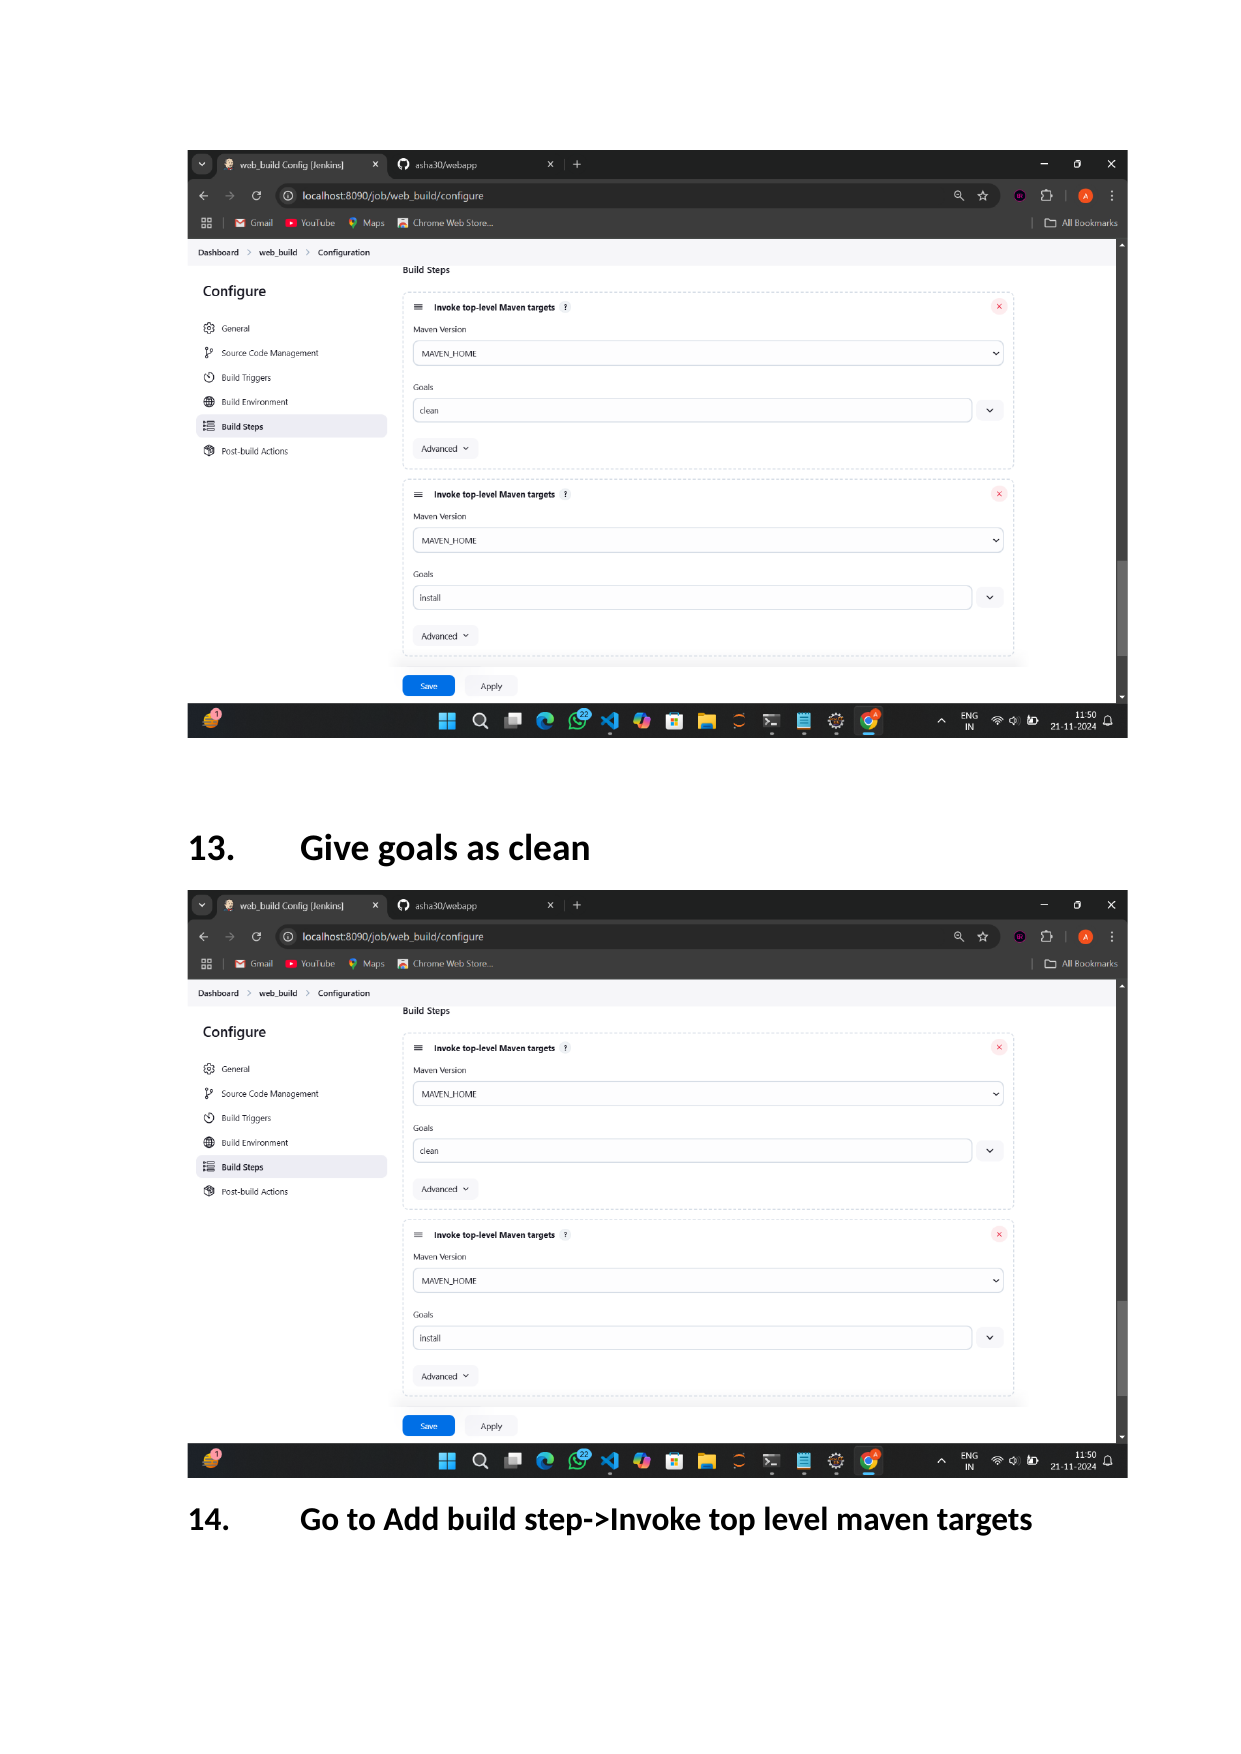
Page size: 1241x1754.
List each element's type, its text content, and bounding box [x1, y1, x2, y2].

list Give goals as clean [187, 824, 1090, 870]
picture [187, 150, 1128, 738]
list Go to Add build step->Invoke top level maven targets [187, 1498, 1090, 1539]
picture [187, 890, 1128, 1478]
